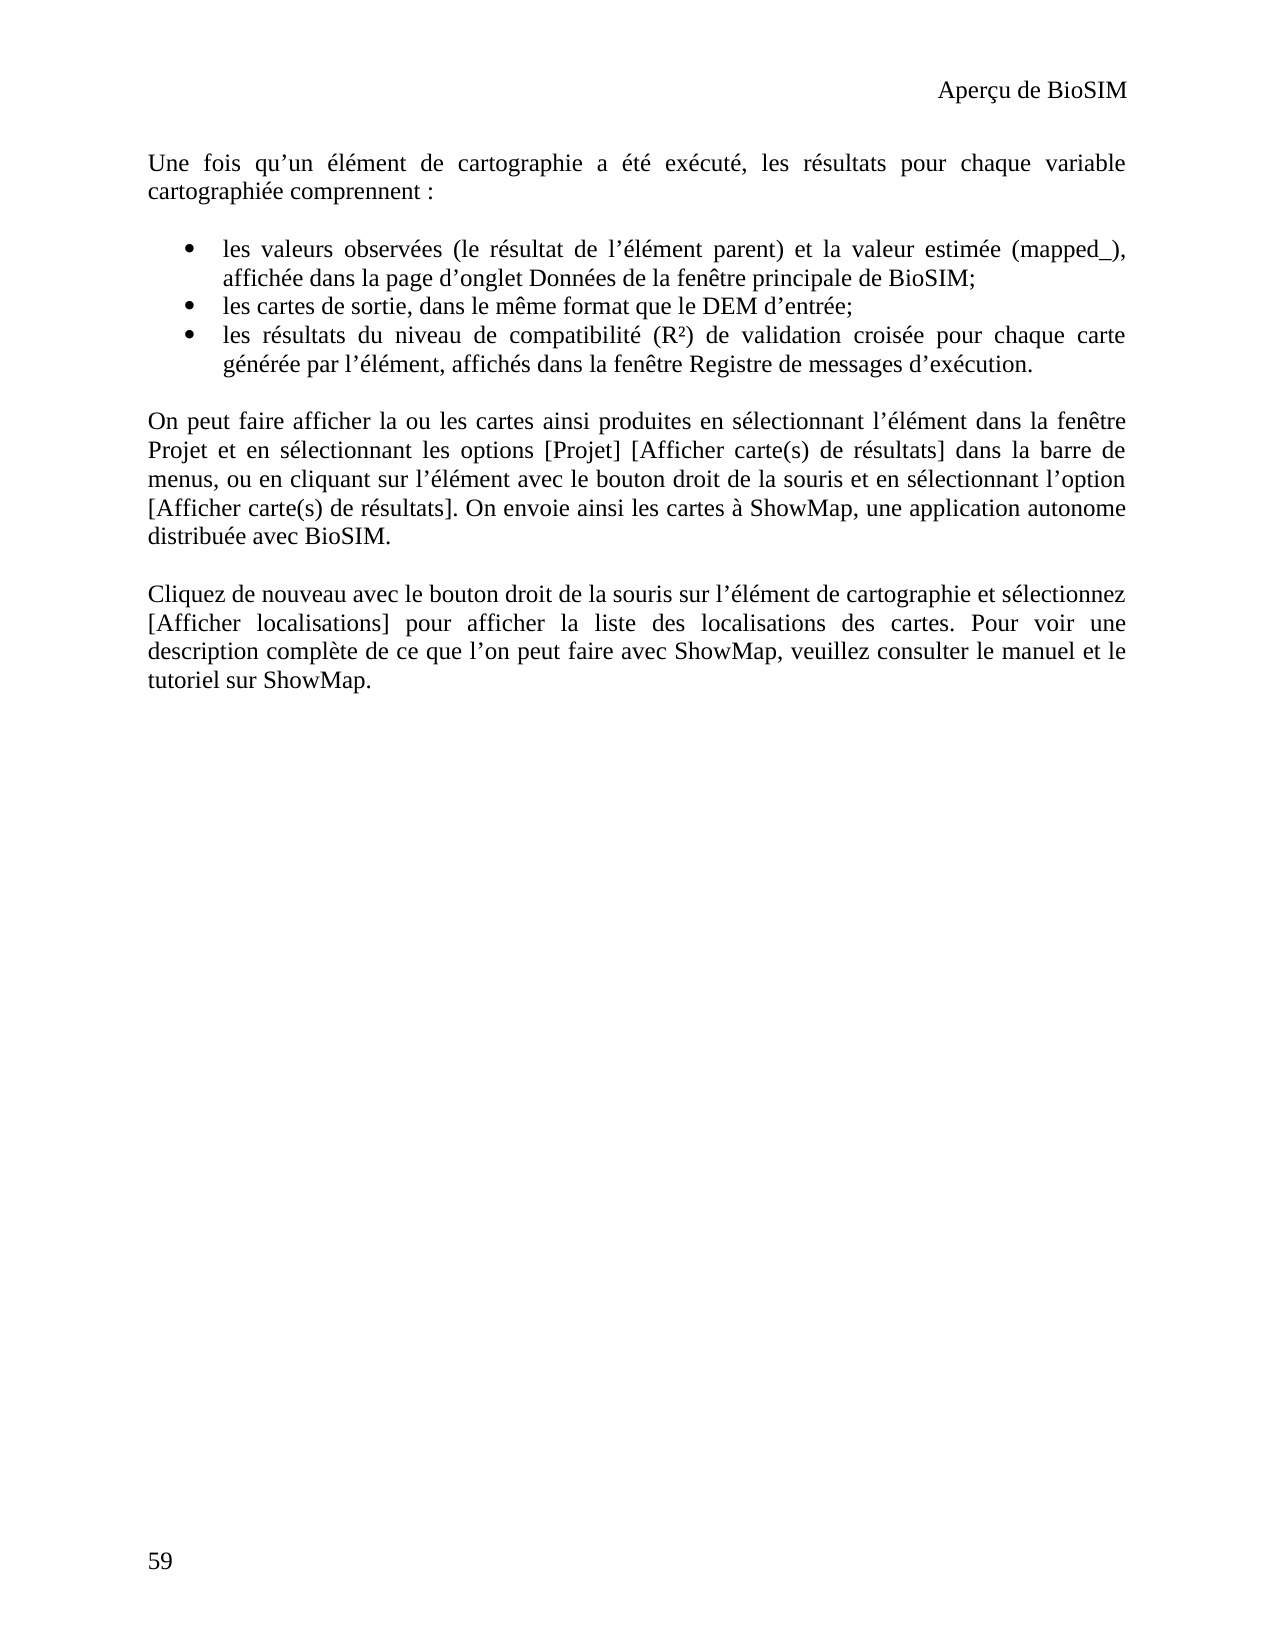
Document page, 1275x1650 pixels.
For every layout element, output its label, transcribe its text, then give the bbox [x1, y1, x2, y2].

text Une fois qu’un élément de cartographie a été exécuté, les résultats pour chaque variable cartographiée comprennent : [148, 148, 1127, 205]
list les valeurs observées (le résultat de l’élément parent) et la valeur estimée (mapped_), affichée dans la page d’onglet Données de la fenêtre principale de BioSIM; [185, 234, 1127, 291]
text On peut faire afficher la ou les cartes ainsi produites en sélectionnant l’élément dans et en sélectionnant les options [Projet] [Afficher carte(s) de résultats] dans la barre de menus, ou en cliquant sur l’élément avec le bouton droit de la souris et en sélectionnant l’option [Afficher carte(s) de résultats]. On envoie ainsi les cartes à ShowMap, une application autonome distribuée avec BioSIM. [148, 406, 1127, 550]
list les résultats du niveau de compatibilité (R²) de validation croisée pour chaque carte générée par l’élément, affichés dans de messages d’exécution. [185, 320, 1127, 378]
list les cartes de sortie, dans le même format que le DEM d’entrée; [185, 291, 1127, 320]
text Cliquez de nouveau avec le bouton droit de la souris sur l’élément de cartographie et sélectionnez [Afficher localisations] pour afficher la liste des localisations des cartes. Pour voir une description complète de ce que l’on peut faire avec ShowMap, veuillez consulter le manuel et le tutoriel sur ShowMap. [148, 579, 1127, 694]
